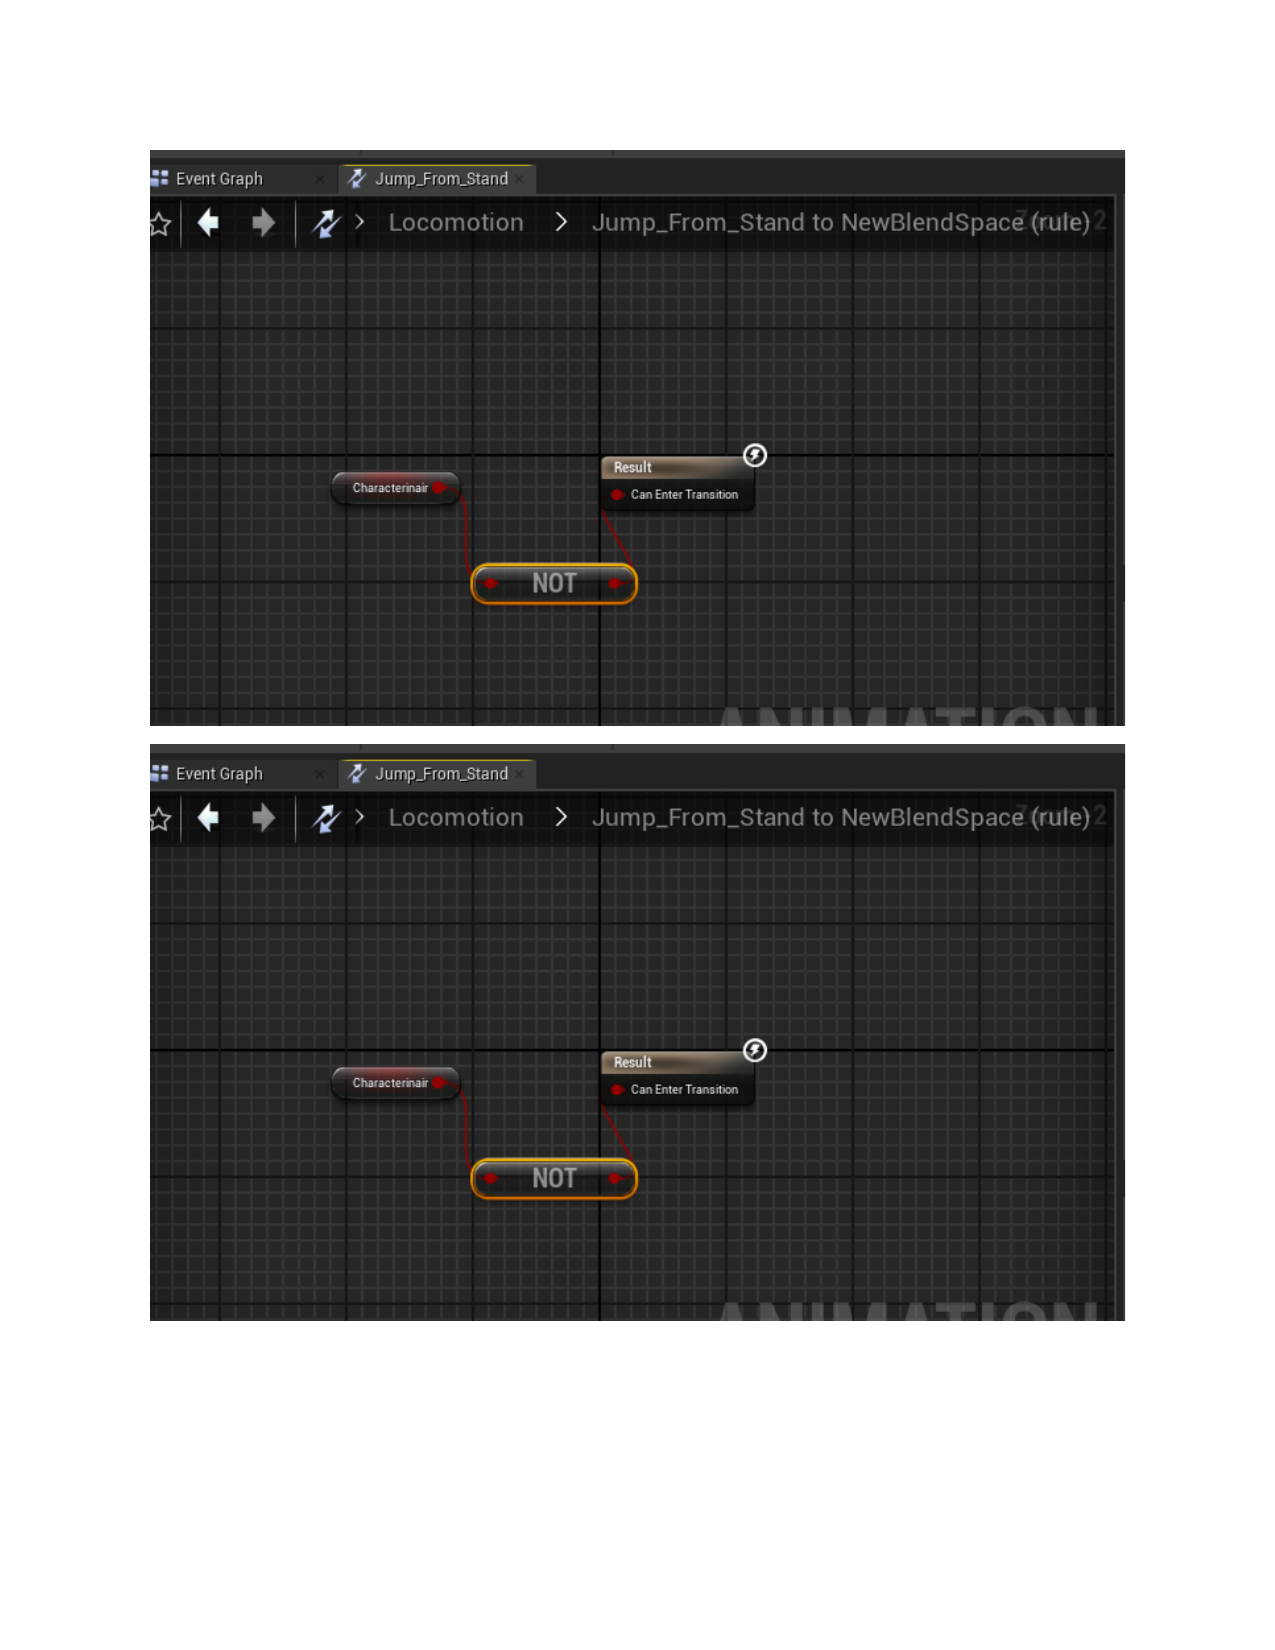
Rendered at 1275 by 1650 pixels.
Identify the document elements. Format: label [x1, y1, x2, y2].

picture [150, 150, 1125, 726]
picture [150, 744, 1125, 1321]
